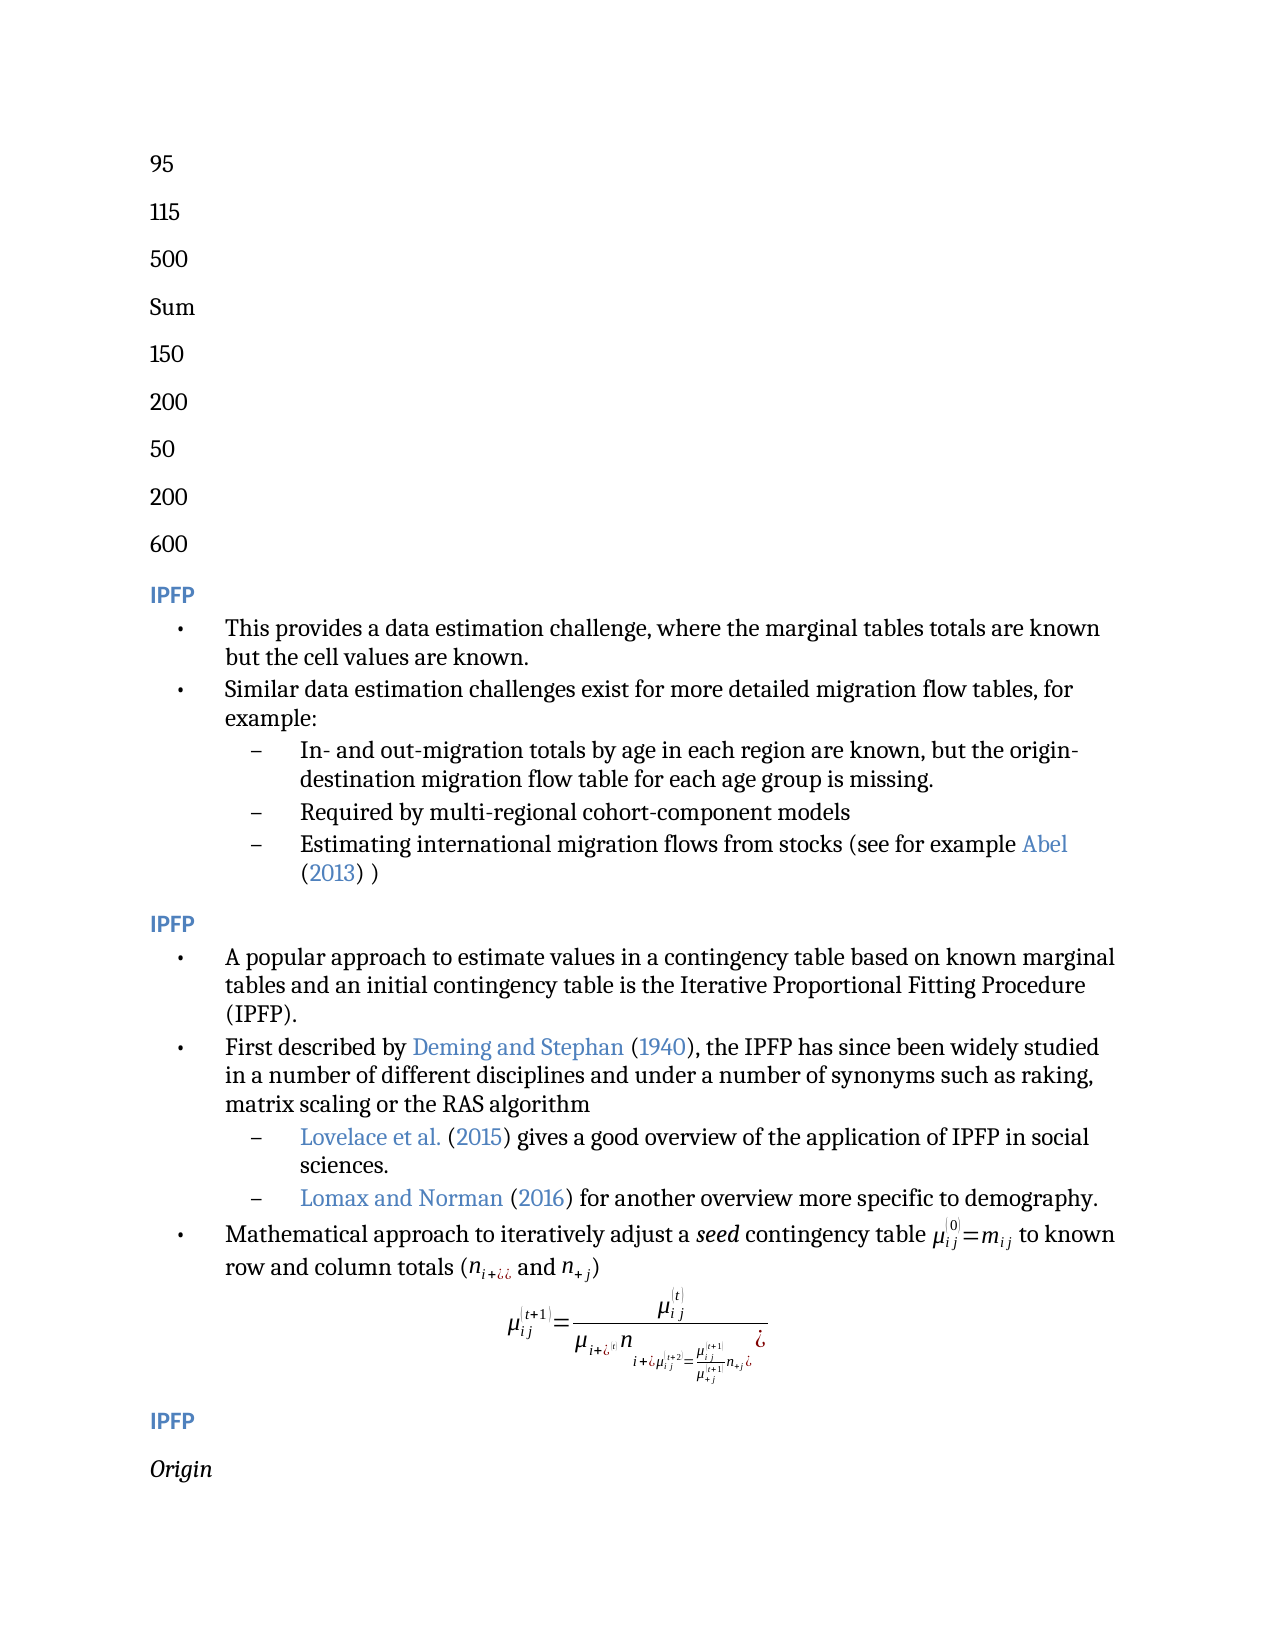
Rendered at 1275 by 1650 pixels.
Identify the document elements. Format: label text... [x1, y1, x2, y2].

list A popular approach to estimate values in a contingency table based on known marginal tables and an initial contingency table is the Iterative Proportional Fitting Procedure (IPFP). [175, 943, 1125, 1029]
text 200 [150, 482, 1125, 511]
text 95 [150, 150, 1125, 179]
subtitle IPFP [150, 579, 1125, 610]
list Similar data estimation challenges exist for more detailed migration flow tables, for example: [175, 675, 1125, 733]
list This provides a data estimation challenge, where the marginal tables totals are known but the cell values are known. [175, 614, 1125, 671]
list Lomax and Norman (2016) for another overview more specific to demography. [250, 1184, 1125, 1213]
text Origin [150, 1454, 1125, 1483]
text 115 [150, 197, 1125, 226]
list Required by multi-regional cohort-component models [250, 798, 1125, 826]
text 200 [150, 387, 1125, 416]
text 50 [150, 435, 1125, 464]
list Estimating international migration flows from stocks (see for example Abel (2013) ) [250, 830, 1125, 888]
list Lovelace et al. (2015) gives a good overview of the application of IPFP in social sciences. [250, 1123, 1125, 1180]
list In- and out-migration totals by age in each region are known, but the origin-destination migration flow table for each age group is missing. [250, 736, 1125, 794]
subtitle IPFP [150, 1405, 1125, 1436]
text 600 [150, 530, 1125, 559]
subtitle IPFP [150, 908, 1125, 939]
list First described by Deming and Stephan (1940), the IPFP has since been widely studied in a number of different disciplines and under a number of synonyms such as raking, matrix scaling or the RAS algorithm [175, 1033, 1125, 1119]
text 150 [150, 340, 1125, 369]
text 500 [150, 245, 1125, 274]
list Mathematical approach to iteratively adjust a seed contingency table to known row and column totals ( and ) [175, 1216, 1125, 1283]
text Sum [150, 292, 1125, 321]
